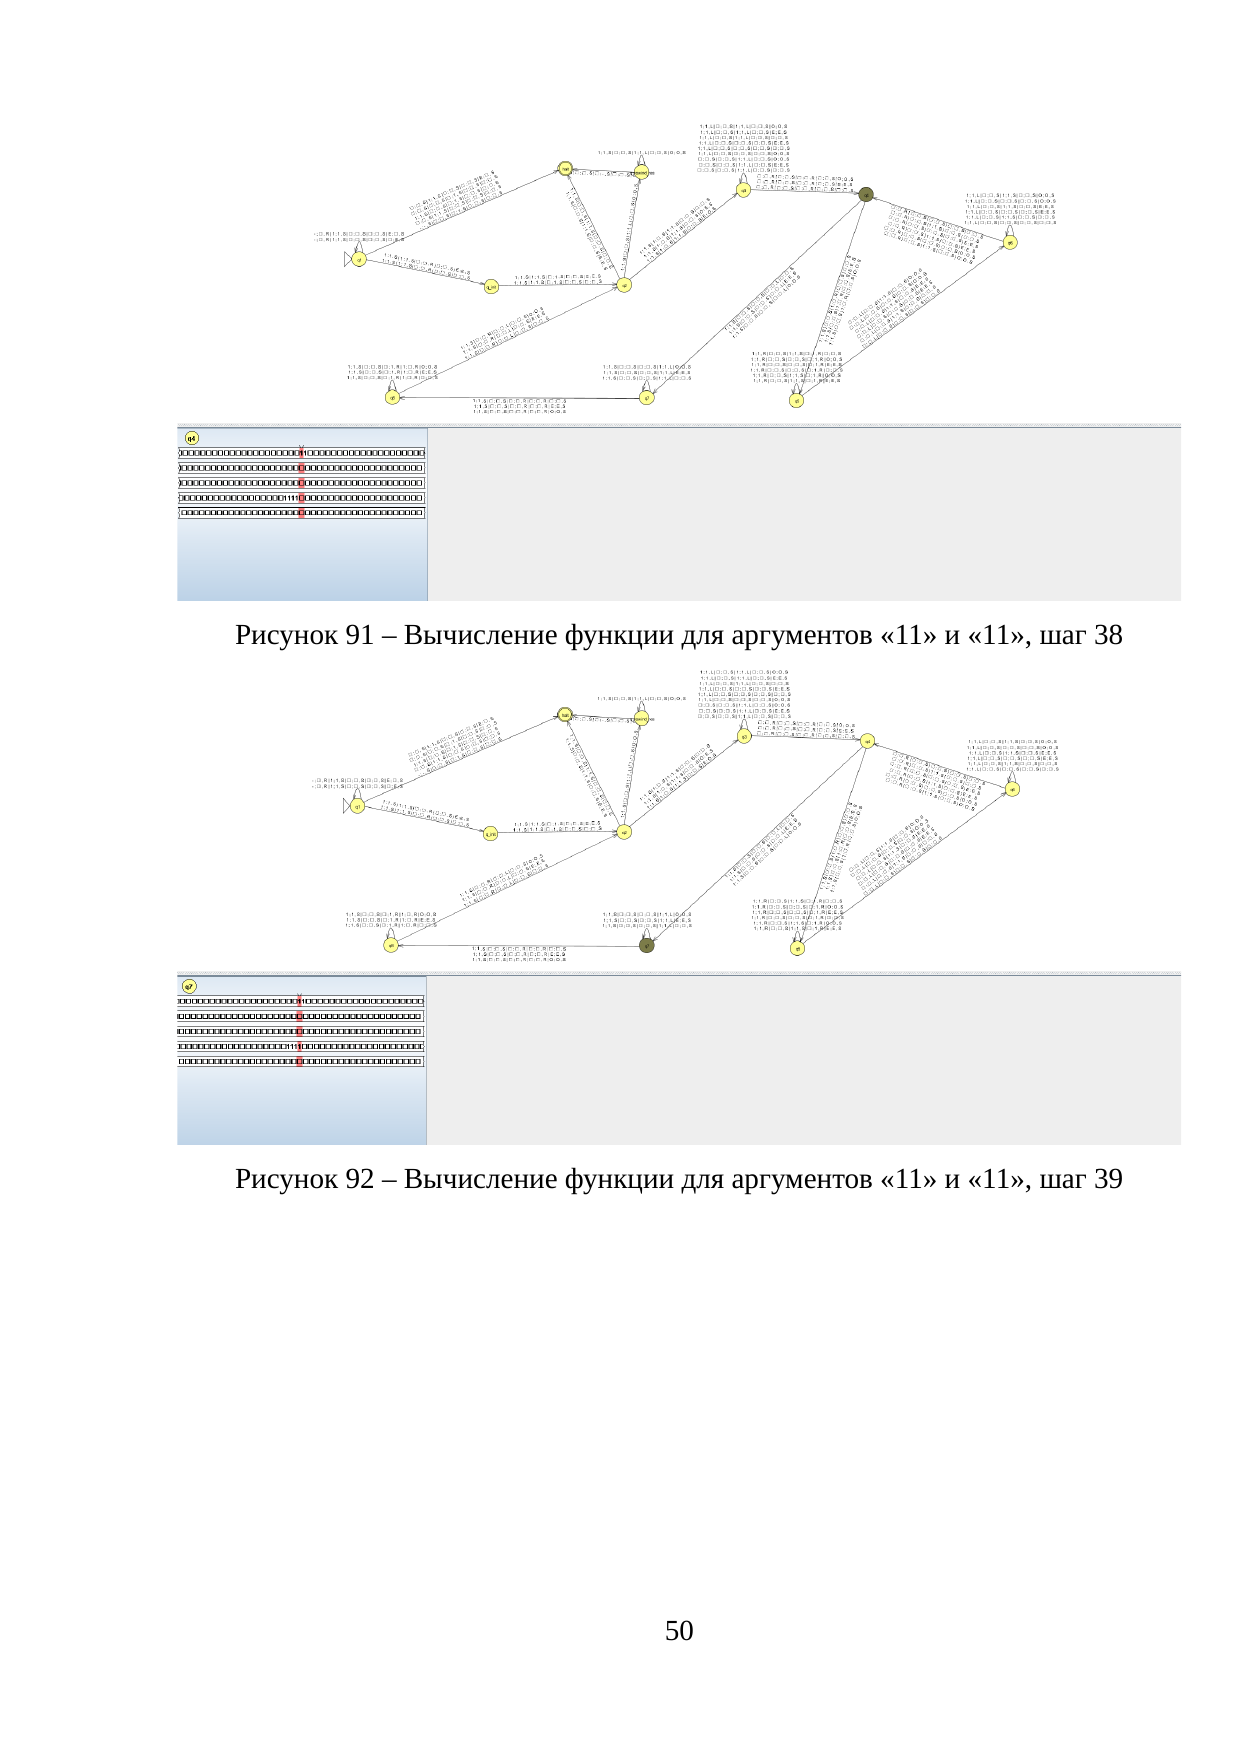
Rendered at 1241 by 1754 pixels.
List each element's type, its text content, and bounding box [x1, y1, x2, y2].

text Рисунок 92 – Вычисление функции для аргументов «11» и «11», шаг 39 [177, 1161, 1181, 1195]
text Рисунок 91 – Вычисление функции для аргументов «11» и «11», шаг 38 [177, 617, 1181, 651]
picture [177, 667, 1182, 1145]
picture [177, 118, 1182, 601]
